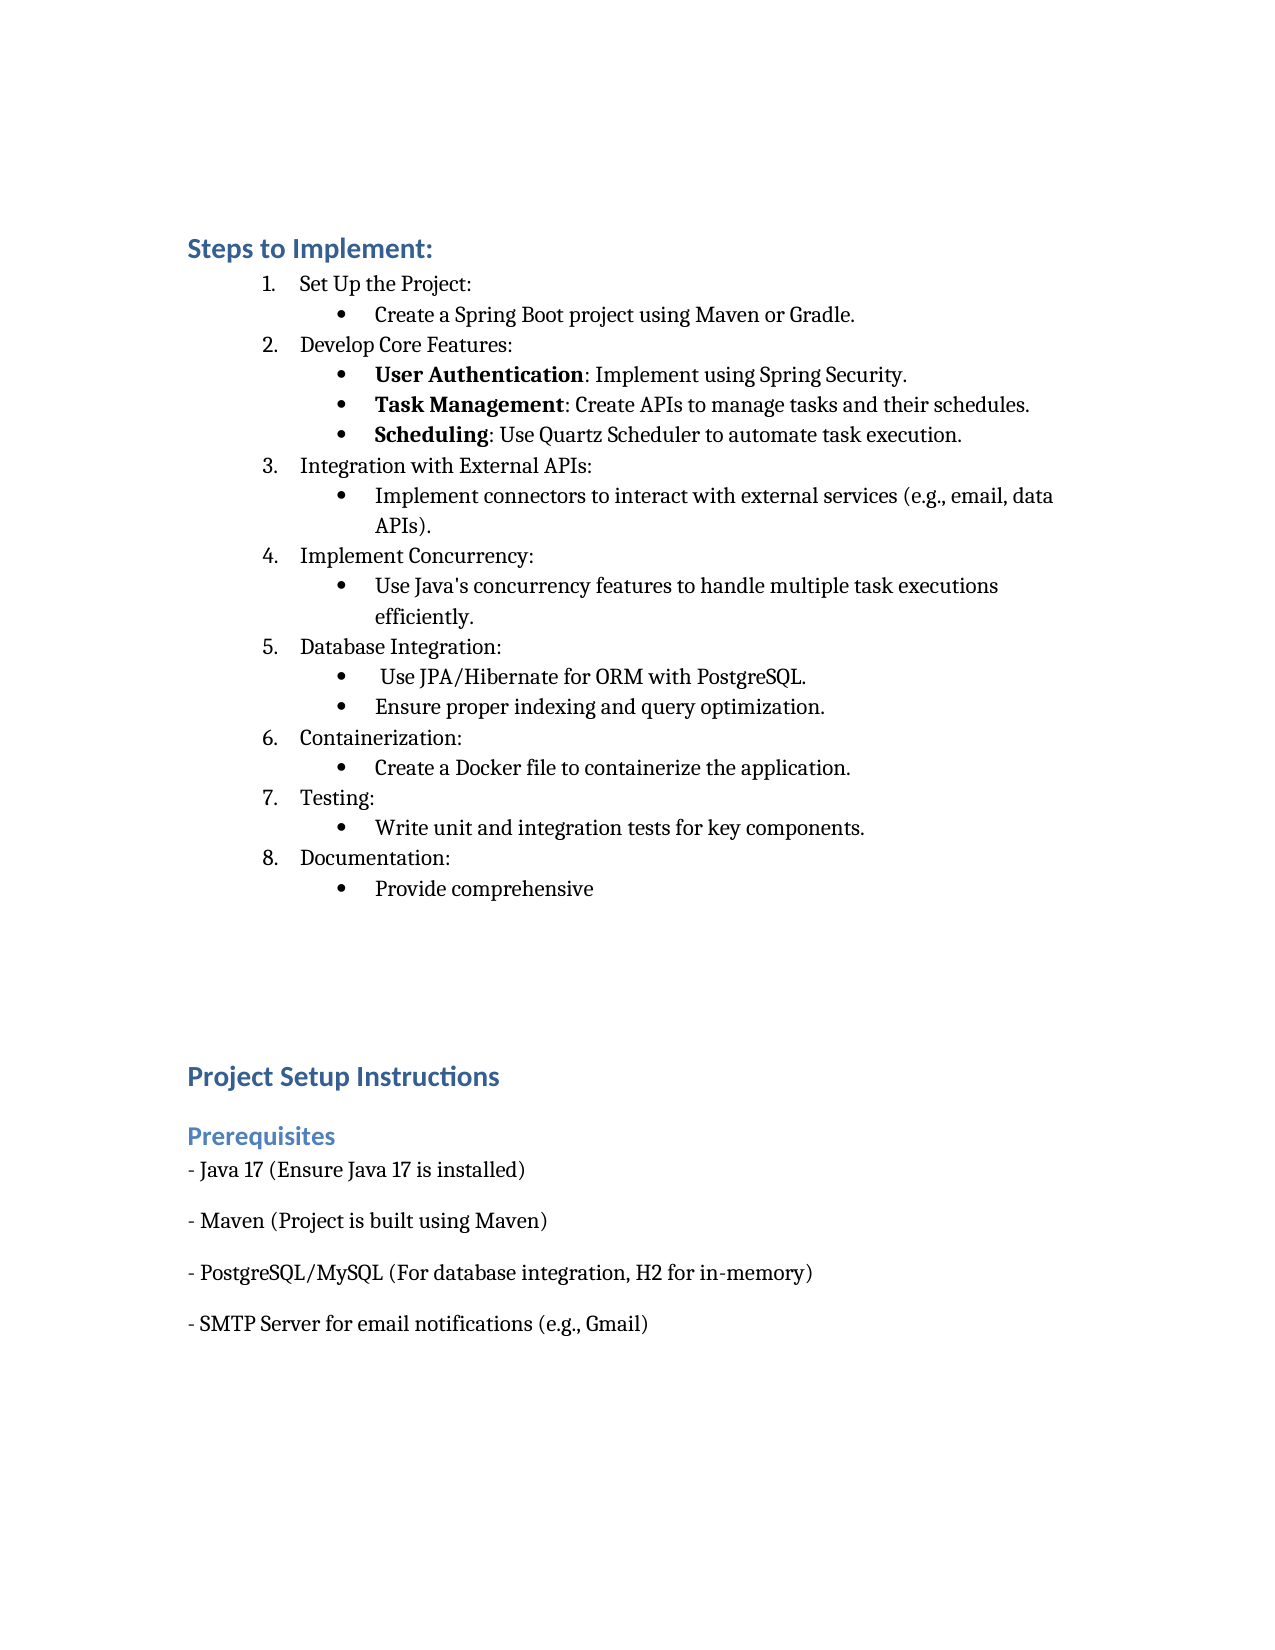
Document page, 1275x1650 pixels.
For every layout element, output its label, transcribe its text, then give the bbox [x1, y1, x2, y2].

list Set Up the Project: [262, 271, 1087, 297]
subtitle Project Setup Instructions [187, 1058, 1087, 1093]
text - SMTP Server for email notifications (e.g., Gmail) [187, 1310, 1087, 1337]
text - PostgreSQL/MySQL (For database integration, H2 for in-memory) [187, 1259, 1087, 1286]
list Create a Docker file to containerize the application. [337, 754, 1087, 781]
list User Authentication: Implement using Spring Security. [337, 362, 1087, 388]
text - Maven (Project is built using Maven) [187, 1208, 1087, 1235]
list Provide comprehensive [337, 875, 1087, 902]
list Task Management: Create APIs to manage tasks and their schedules. [337, 392, 1087, 418]
subtitle Prerequisites [187, 1119, 1087, 1152]
list Containerization: [262, 724, 1087, 751]
list Scheduling: Use Quartz Scheduler to automate task execution. [337, 422, 1087, 448]
list Use JPA/Hibernate for ORM with PostgreSQL. [337, 664, 1087, 690]
list Testing: [262, 785, 1087, 811]
list Documentation: [262, 845, 1087, 871]
subtitle Steps to Implement: [187, 230, 1087, 266]
list Create a Spring Boot project using Maven or Gradle. [337, 301, 1087, 328]
list Implement connectors to interact with external services (e.g., email, data APIs). [337, 483, 1087, 539]
text - Java 17 (Ensure Java 17 is installed) [187, 1157, 1087, 1184]
list Use Java's concurrency features to handle multiple task executions efficiently. [337, 573, 1087, 630]
list Database Integration: [262, 634, 1087, 660]
list Write unit and integration tests for key components. [337, 815, 1087, 841]
list Implement Concurrency: [262, 543, 1087, 569]
list Integration with External APIs: [262, 452, 1087, 479]
list Ensure proper indexing and query optimization. [337, 694, 1087, 720]
list Develop Core Features: [262, 332, 1087, 358]
